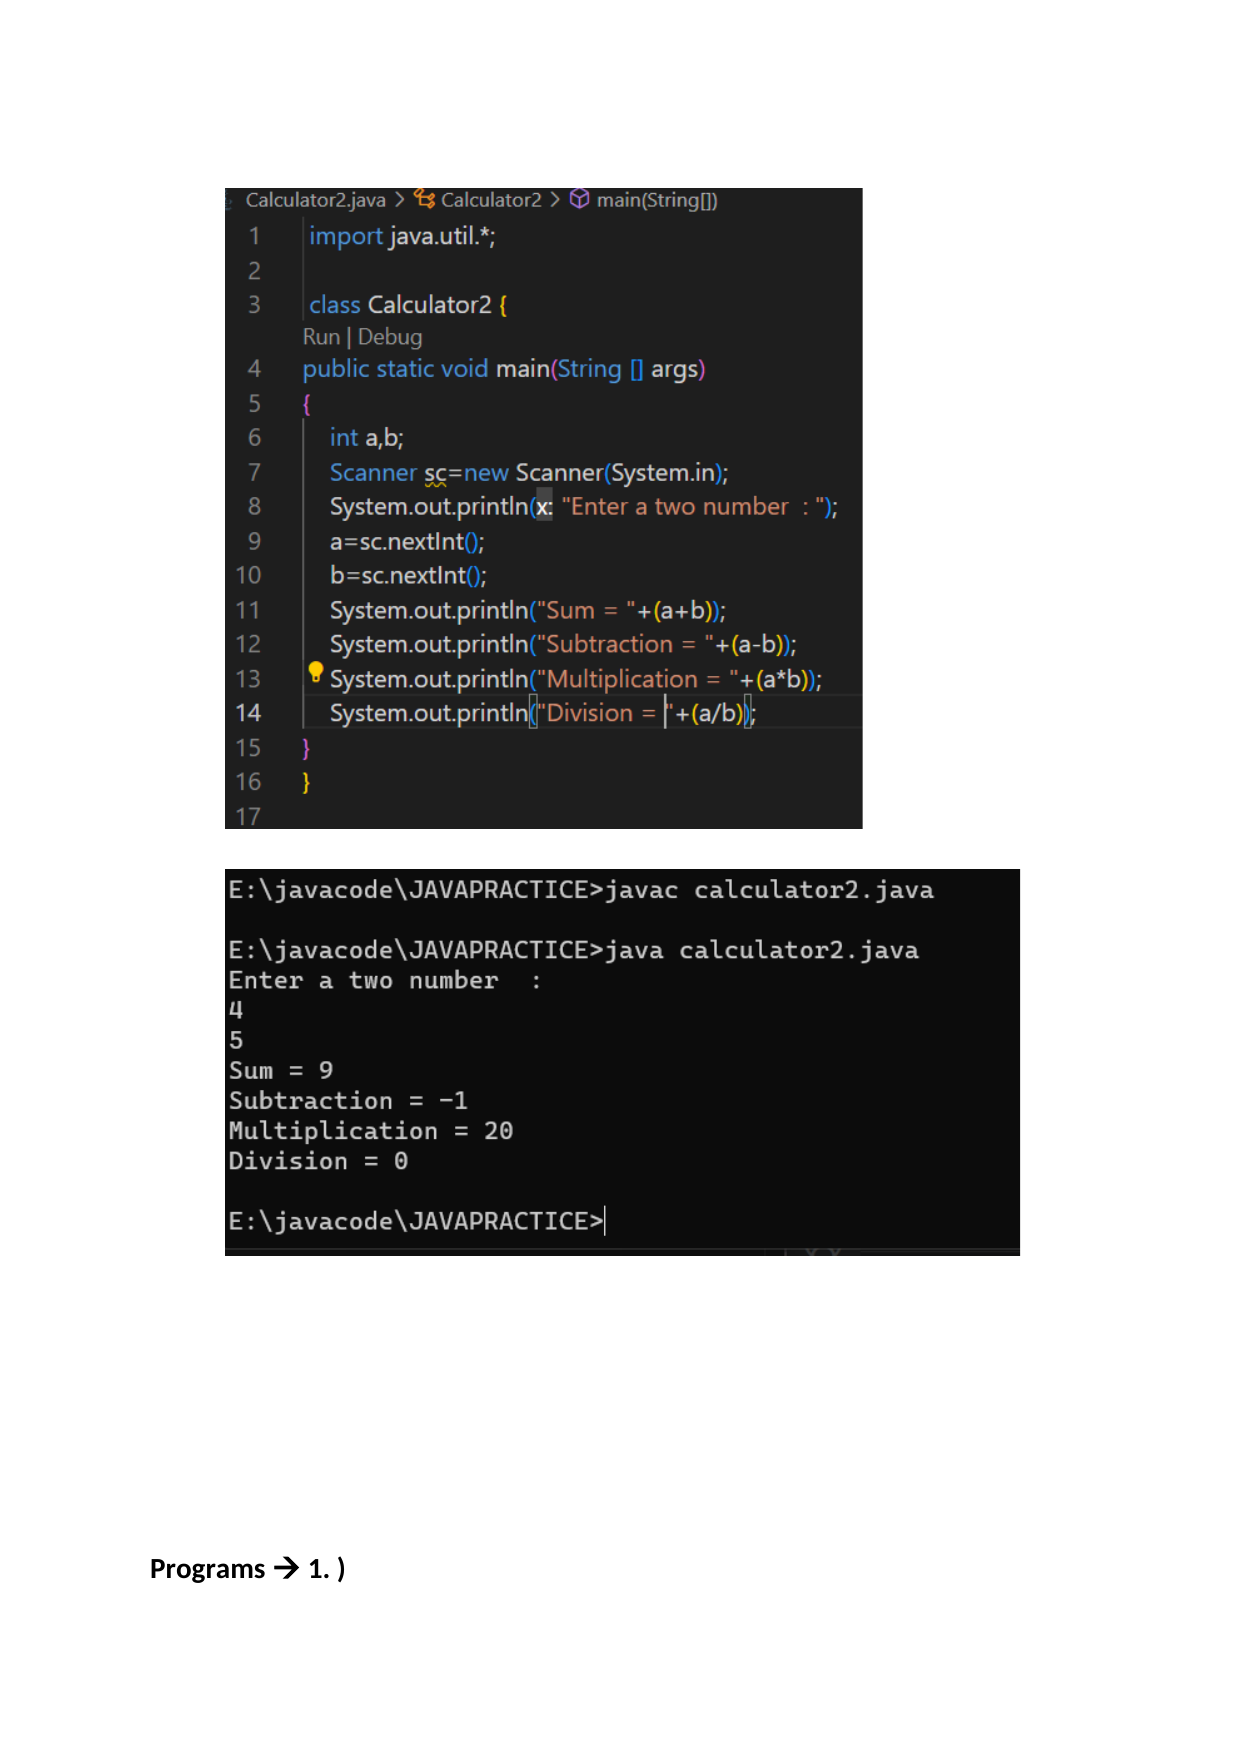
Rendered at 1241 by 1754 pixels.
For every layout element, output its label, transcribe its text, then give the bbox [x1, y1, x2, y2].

text Programs 1. ) [150, 1550, 1090, 1585]
picture [225, 188, 863, 829]
picture [225, 869, 1021, 1256]
